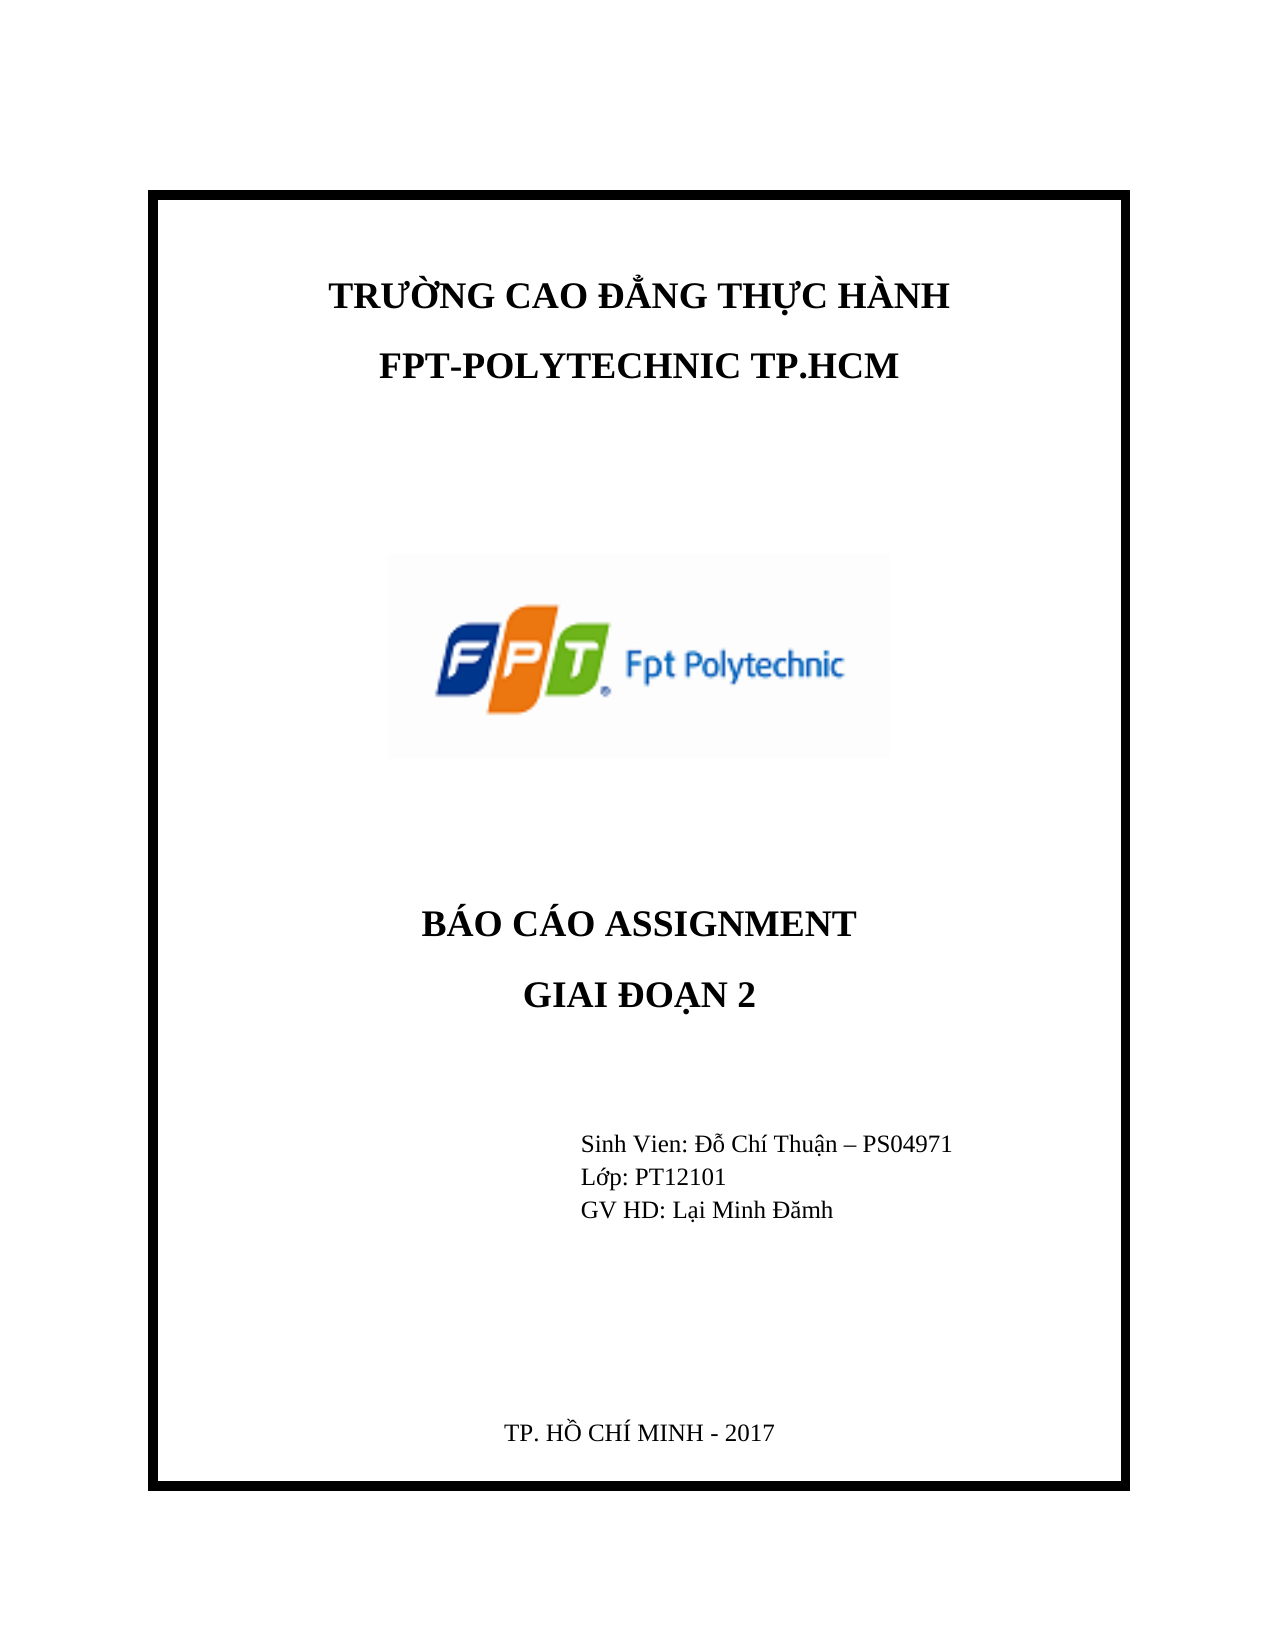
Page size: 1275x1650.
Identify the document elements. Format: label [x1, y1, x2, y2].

picture [388, 554, 891, 759]
